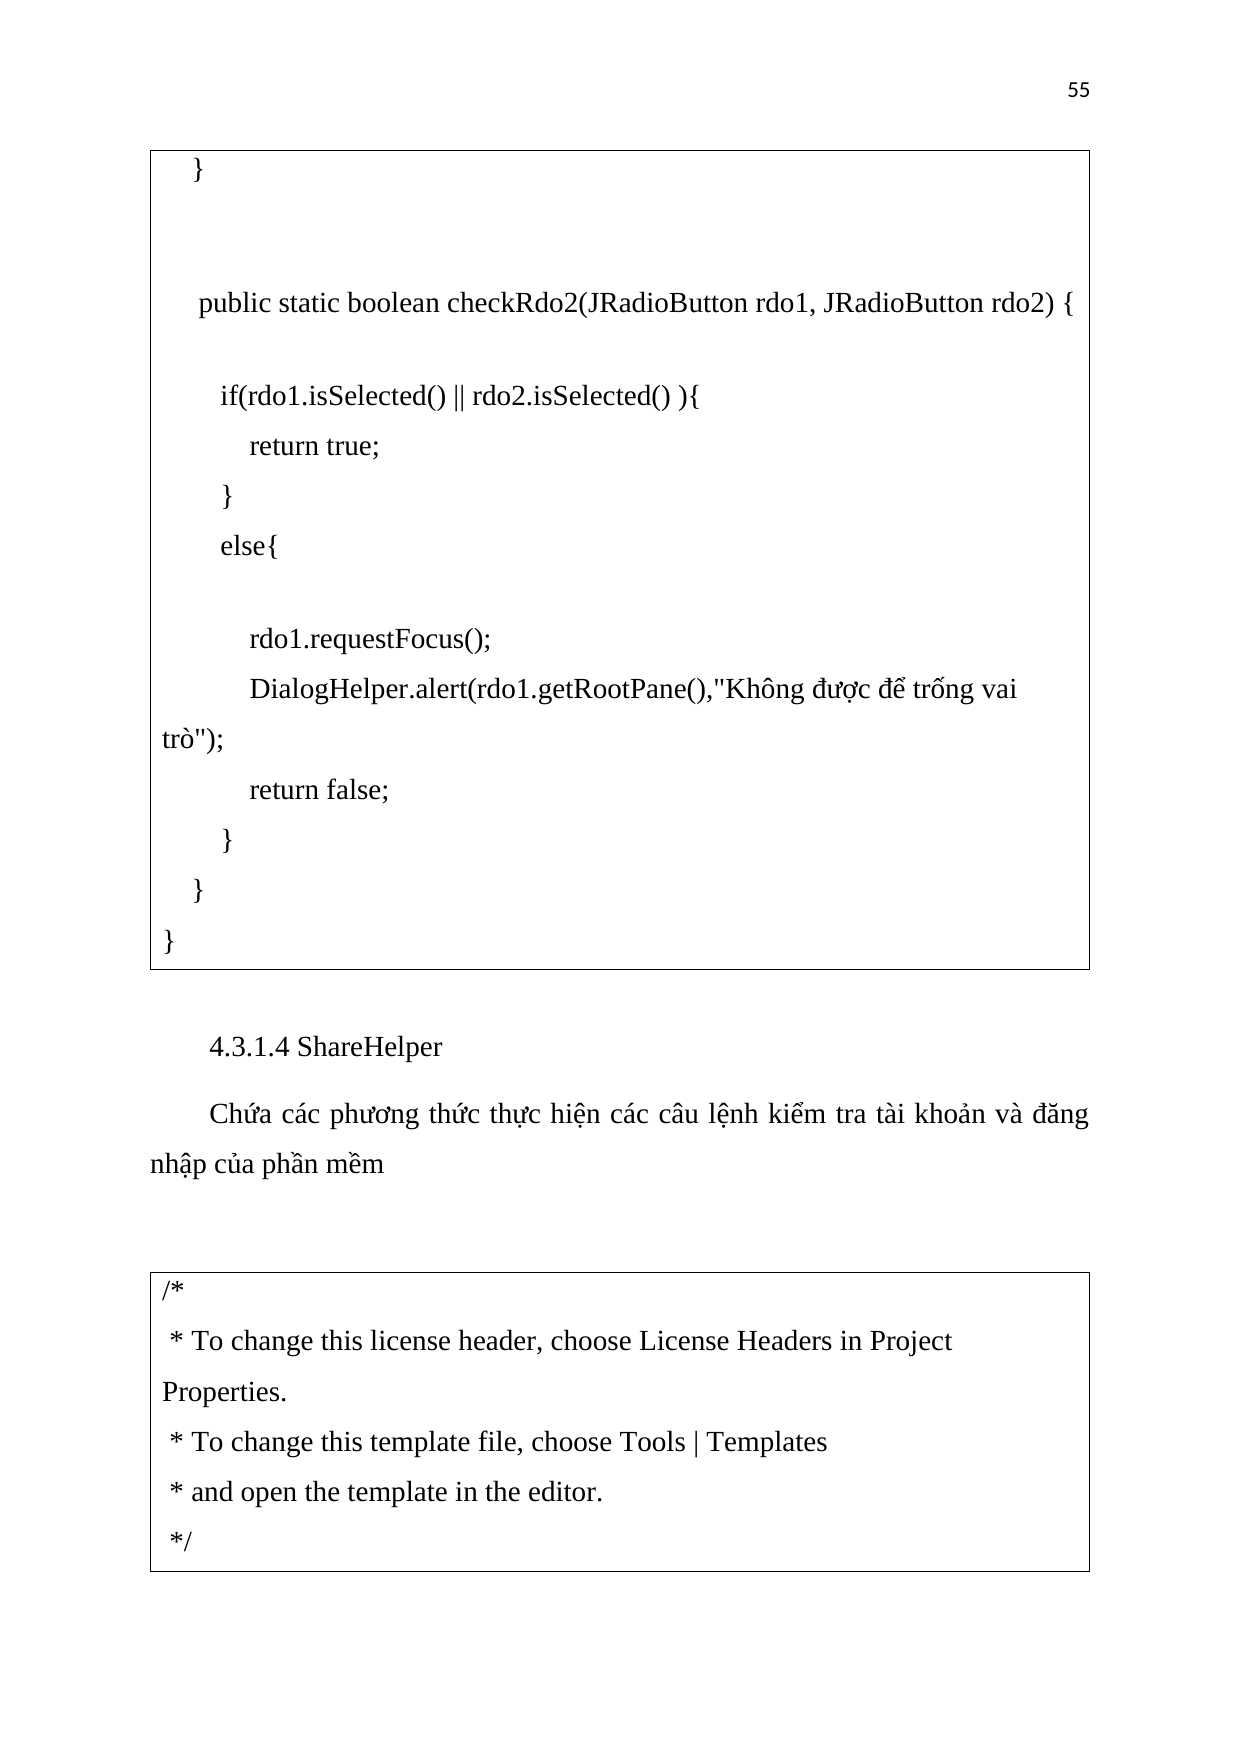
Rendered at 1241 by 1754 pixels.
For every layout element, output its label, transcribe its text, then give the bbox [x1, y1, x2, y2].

text Chứa các phương thức thực hiện các câu lệnh kiểm tra tài khoản và đăng nhập của phần mềm [150, 1096, 1090, 1180]
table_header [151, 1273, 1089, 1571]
text 4.3.1.4 ShareHelper [150, 1029, 1090, 1063]
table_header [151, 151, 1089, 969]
